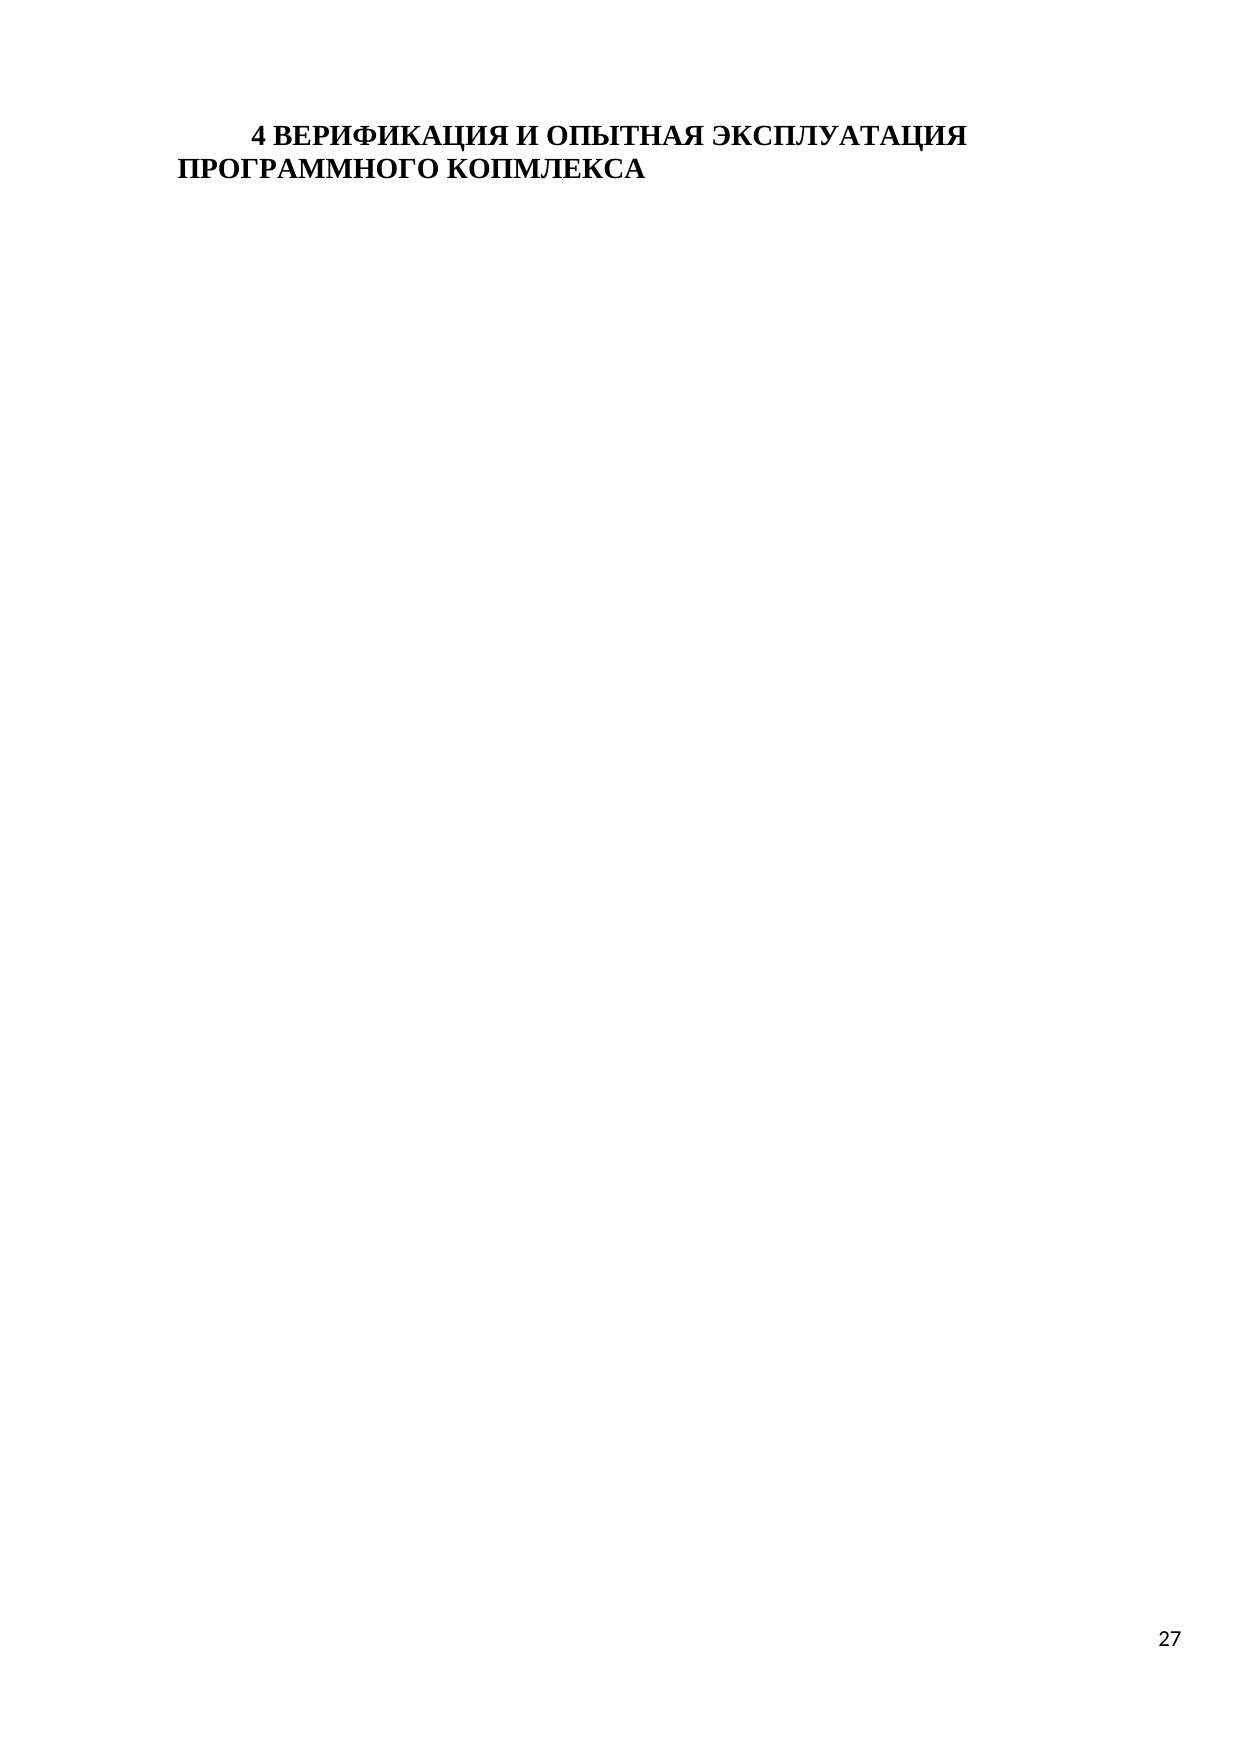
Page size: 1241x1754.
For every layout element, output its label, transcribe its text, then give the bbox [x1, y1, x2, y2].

text 4 ВЕРИФИКАЦИЯ И ОПЫТНАЯ ЭКСПЛУАТАЦИЯ ПРОГРАММНОГО КОПМЛЕКСА [177, 118, 1152, 185]
